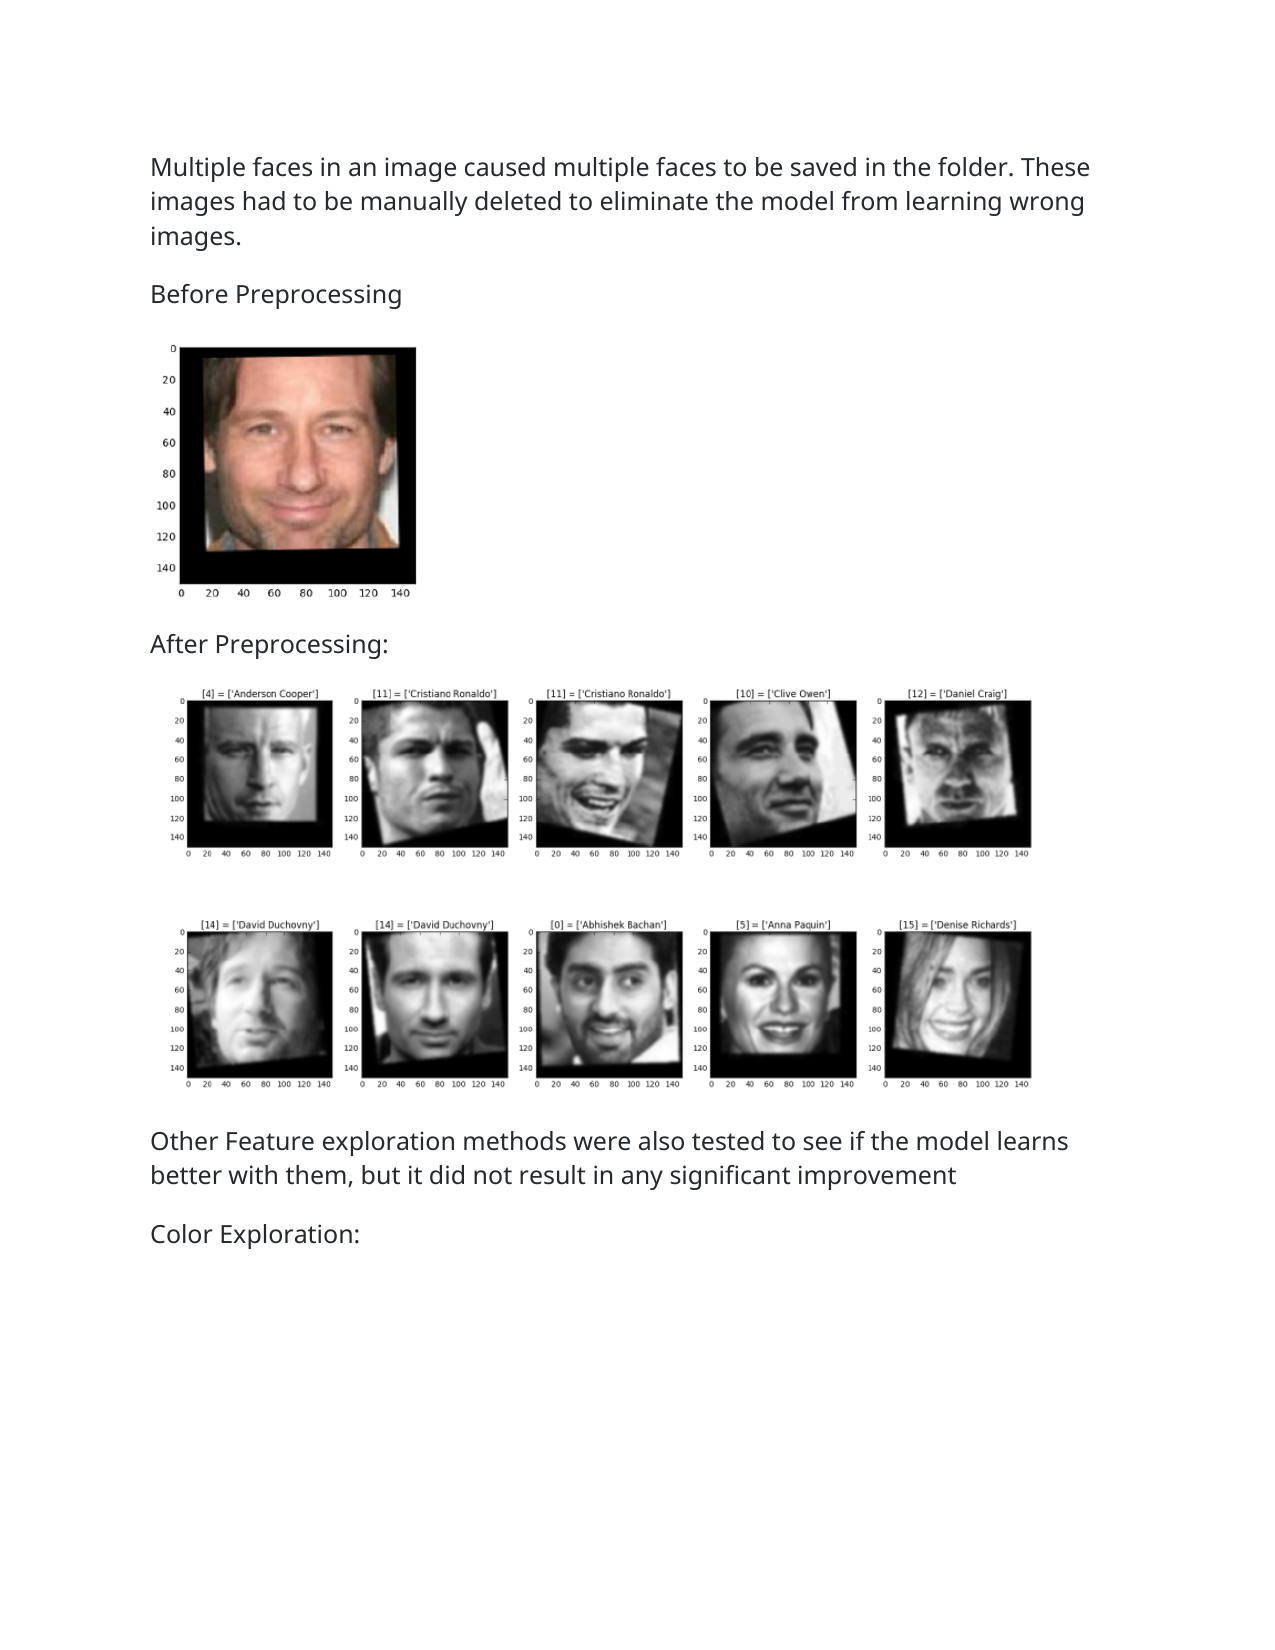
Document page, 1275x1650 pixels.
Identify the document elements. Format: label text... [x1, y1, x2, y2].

picture [150, 686, 1050, 1099]
text Multiple faces in an image caused multiple faces to be saved in the folder. These images had to be manually deleted to eliminate the model from learning wrong images. [150, 150, 1125, 252]
picture [150, 336, 438, 602]
text Color Exploration: [150, 1217, 1125, 1251]
text After Preprocessing: [150, 627, 1125, 661]
text Before Preprocessing [150, 277, 1125, 311]
text Other Feature exploration methods were also tested to see if the model learns better with them, but it did not result in any significant improvement [150, 1123, 1125, 1192]
